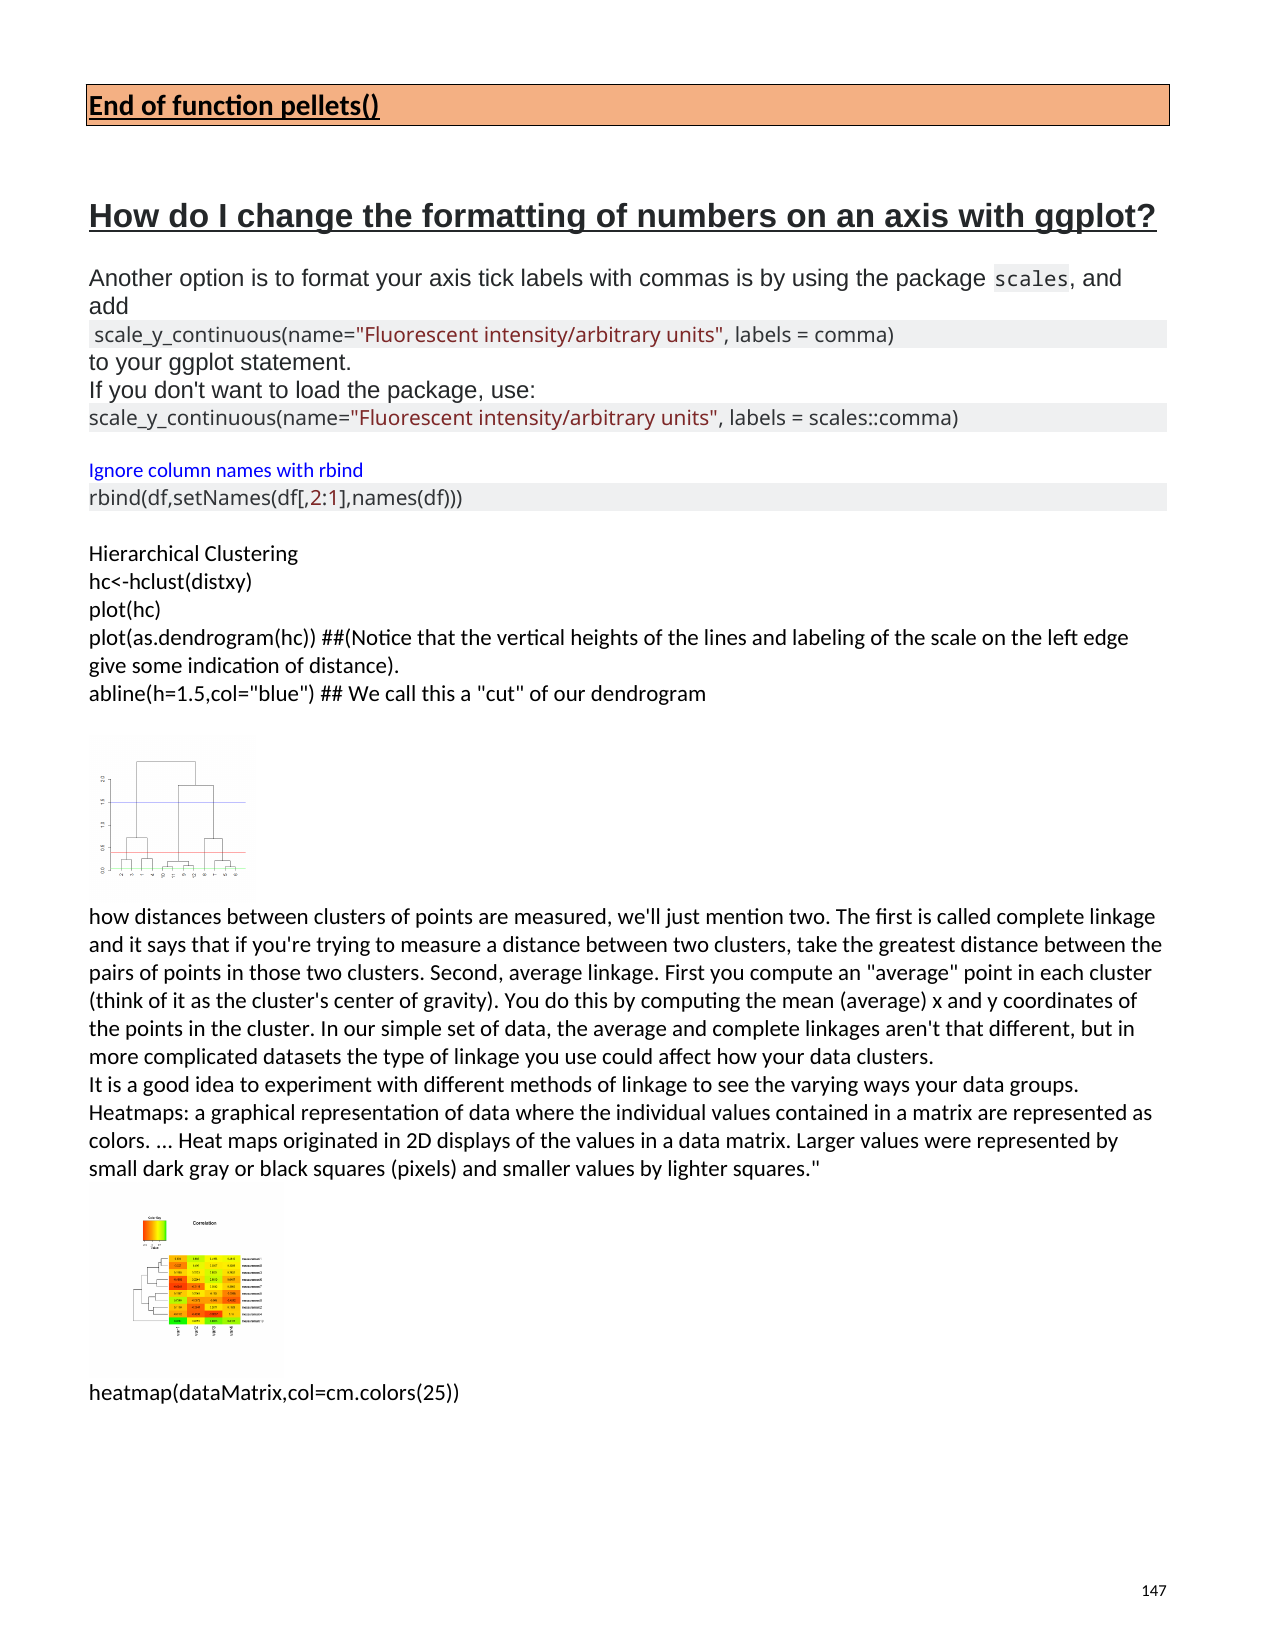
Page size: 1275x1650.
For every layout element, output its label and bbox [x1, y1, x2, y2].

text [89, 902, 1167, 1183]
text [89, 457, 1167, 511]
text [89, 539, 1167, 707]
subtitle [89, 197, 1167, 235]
picture [88, 1182, 285, 1378]
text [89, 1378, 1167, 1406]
picture [88, 735, 257, 903]
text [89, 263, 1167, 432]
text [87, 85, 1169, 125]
